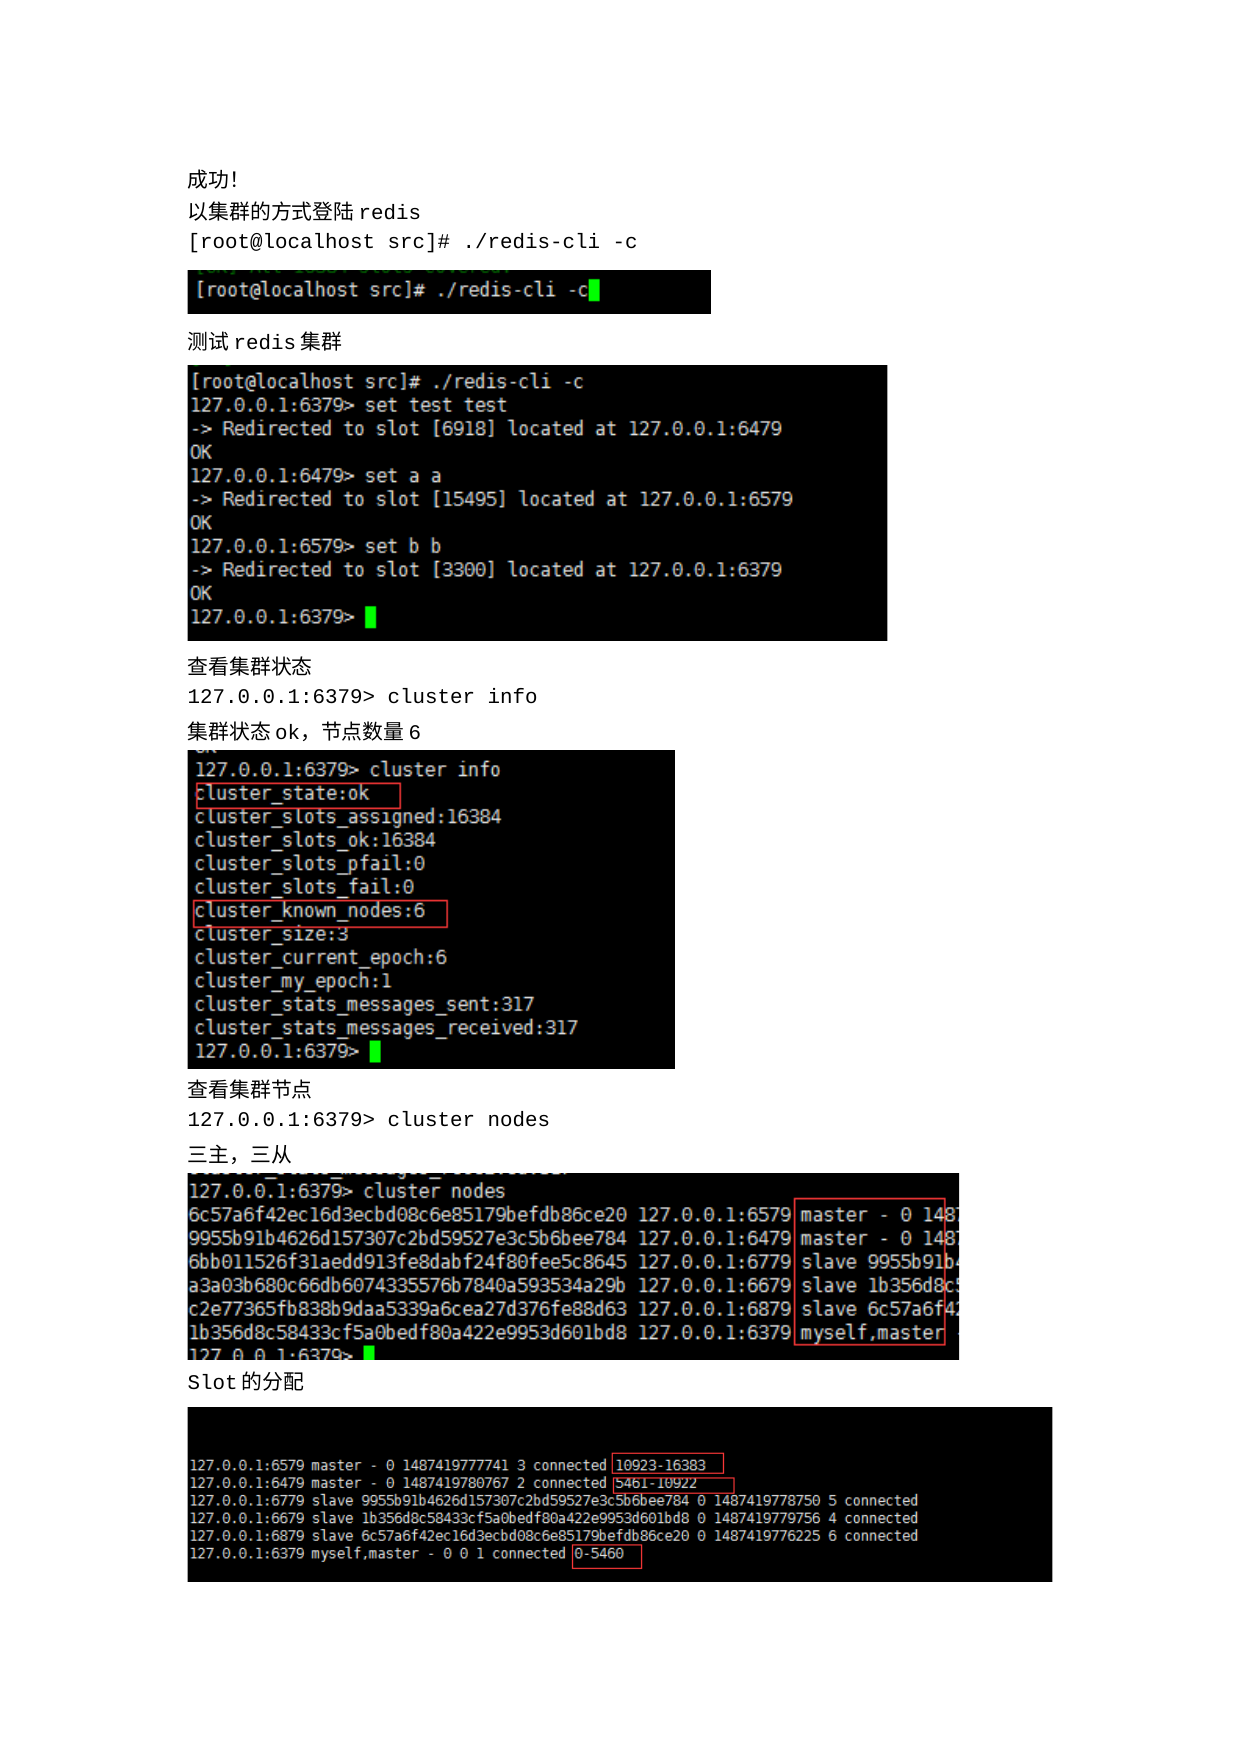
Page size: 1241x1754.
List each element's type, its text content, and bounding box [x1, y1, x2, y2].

picture [187, 270, 711, 314]
text [root@localhost src]# ./redis-cli -c [187, 227, 1053, 259]
text Slot的分配 [187, 1364, 1053, 1397]
picture [187, 365, 888, 641]
text 127.0.0.1:6379> cluster info [187, 682, 1053, 714]
text 查看集群状态 [187, 649, 1053, 682]
picture [187, 750, 675, 1069]
text 成功！ [187, 162, 1053, 194]
text 测试redis集群 [187, 324, 1053, 357]
picture [187, 1407, 1053, 1582]
text 三主，三从 [187, 1137, 1053, 1169]
text 127.0.0.1:6379> cluster nodes [187, 1104, 1053, 1137]
text 查看集群节点 [187, 1072, 1053, 1104]
text 集群状态ok，节点数量6 [187, 714, 1053, 747]
text 以集群的方式登陆redis [187, 194, 1053, 227]
picture [187, 1173, 960, 1360]
